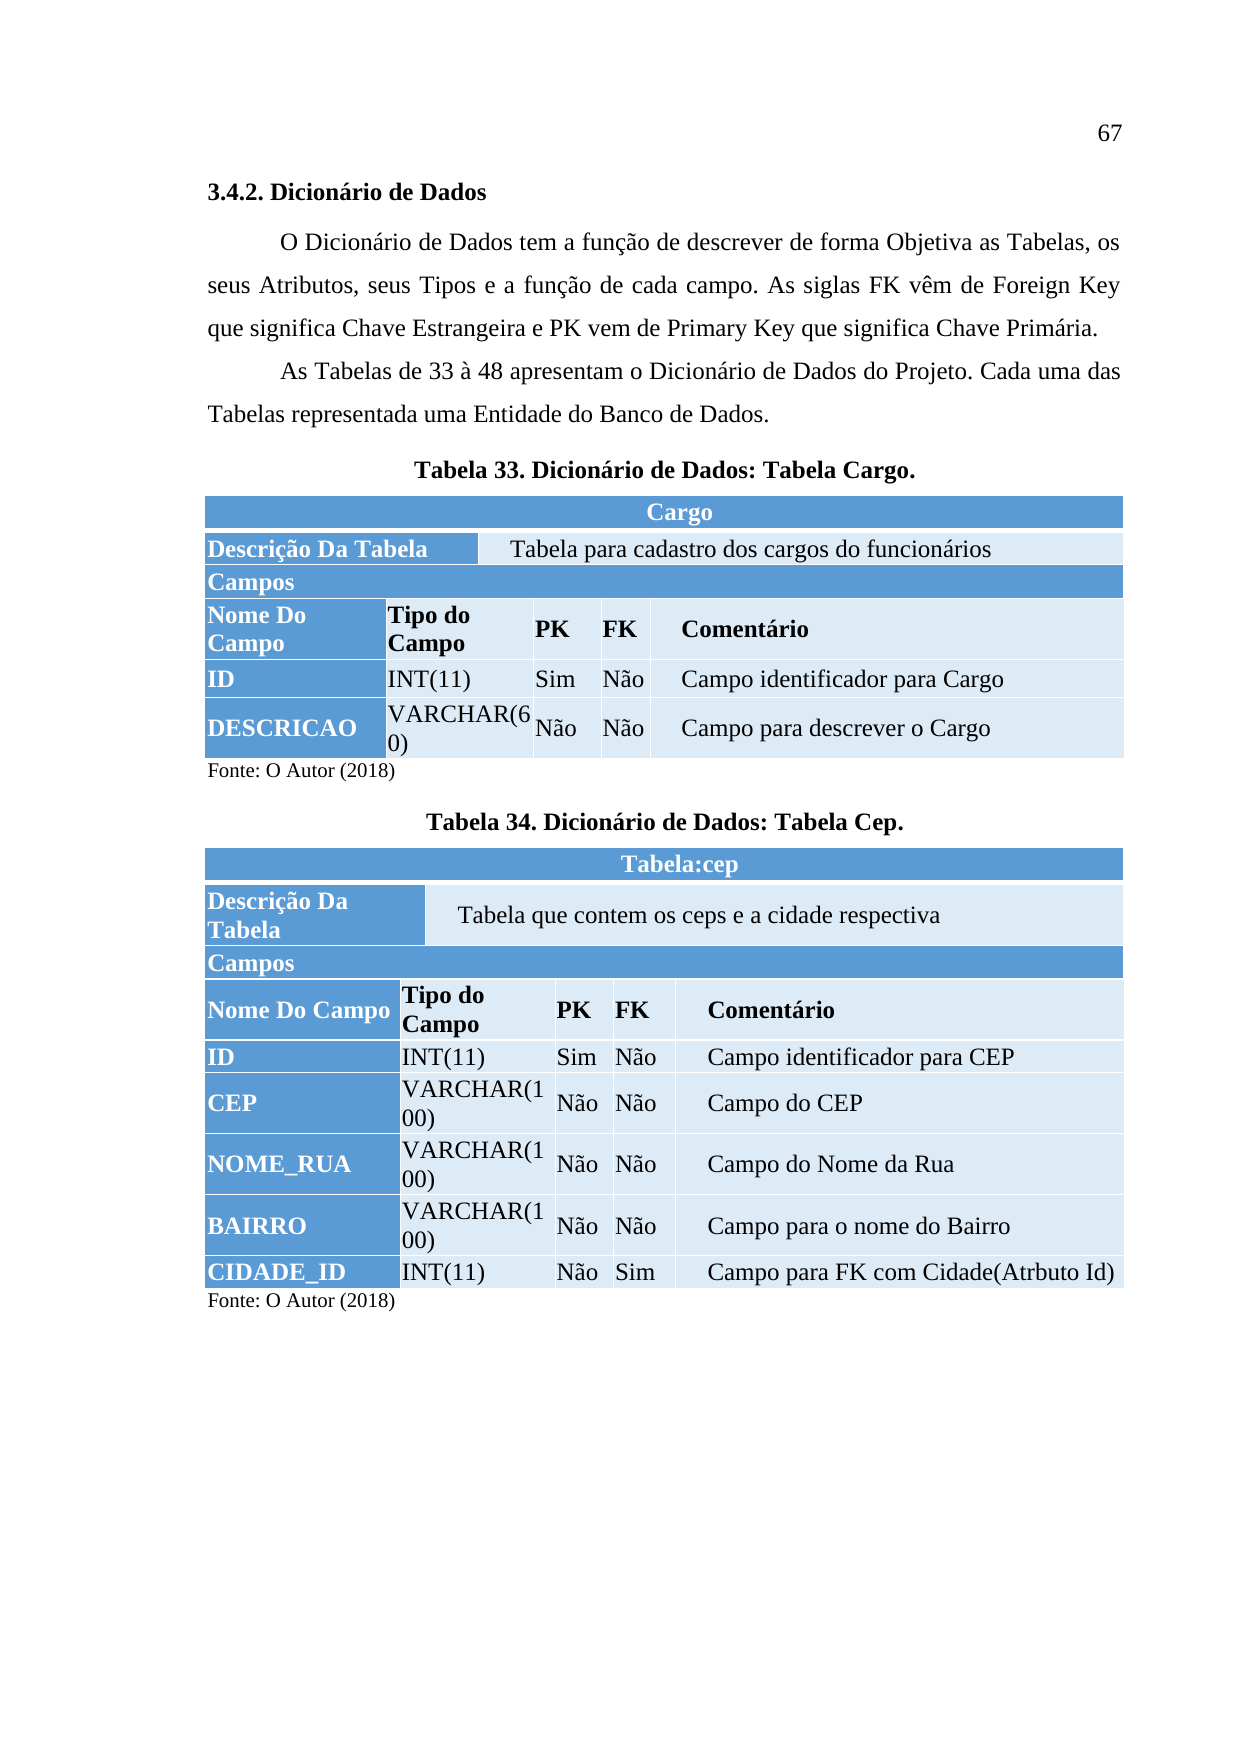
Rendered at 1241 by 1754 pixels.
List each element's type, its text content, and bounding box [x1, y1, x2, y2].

table_cell Nome Do Campo [205, 980, 400, 1039]
table_cell Campos [205, 565, 1123, 598]
text O Dicionário de Dados tem a função de descrever de forma Objetiva as Tabelas, os seus Atributos, seus Tipos e a função de cada campo. As siglas FK vêm de Foreign Key que significa Chave Estrangeira e PK vem de Primary Key que significa Chave Primária. [207, 227, 1122, 342]
table_cell INT(11) [387, 660, 533, 697]
text Fonte: O Autor (2018) [207, 758, 1122, 782]
table_cell VARCHAR(100) [401, 1134, 555, 1194]
table_cell Campo identificador para Cargo [651, 659, 1124, 697]
table_cell Campo para FK com Cidade(Atrbuto Id) [676, 1255, 1124, 1288]
text Tabela 34. Dicionário de Dados: Tabela Cep. [207, 807, 1122, 835]
table_cell CIDADE_ID [205, 1256, 400, 1288]
table_cell INT(11) [401, 1256, 555, 1288]
table_cell Não [534, 698, 601, 758]
table_cell Não [556, 1195, 613, 1255]
table_cell Campo do CEP [676, 1072, 1124, 1133]
table_cell VARCHAR(100) [401, 1195, 555, 1255]
table_cell Tipo do Campo [401, 980, 555, 1039]
table_cell FK [614, 980, 675, 1039]
text Fonte: O Autor (2018) [207, 1288, 1122, 1312]
table_cell Sim [534, 660, 601, 697]
table_cell Campos [205, 946, 1123, 978]
table_cell DESCRICAO [205, 698, 386, 758]
table_cell Campo para o nome do Bairro [676, 1194, 1124, 1255]
table_cell NOME_RUA [205, 1134, 400, 1194]
table_cell Tabela que contem os ceps e a cidade respectiva [426, 885, 1123, 945]
table_cell Comentário [651, 599, 1124, 659]
table_cell Não [614, 1195, 675, 1255]
table_cell ID [205, 1041, 400, 1072]
table_cell CEP [205, 1073, 400, 1133]
table_cell Não [602, 660, 650, 697]
table_cell PK [556, 980, 613, 1039]
table_cell Tabela para cadastro dos cargos do funcionários [479, 533, 1123, 564]
table_cell Campo identificador para CEP [676, 1040, 1124, 1072]
text Tabela 33. Dicionário de Dados: Tabela Cargo. [207, 455, 1122, 483]
table_cell Campo do Nome da Rua [676, 1133, 1124, 1194]
table_cell PK [534, 599, 601, 659]
table_header Cargo [205, 496, 1123, 528]
table_cell Descrição Da Tabela [205, 533, 478, 564]
table_cell VARCHAR(60) [387, 698, 533, 758]
table_cell Tipo do Campo [387, 599, 533, 659]
table_cell Não [614, 1073, 675, 1133]
table_cell Sim [556, 1041, 613, 1072]
table_cell VARCHAR(100) [401, 1073, 555, 1133]
table_cell Não [556, 1134, 613, 1194]
table_cell Não [556, 1073, 613, 1133]
table_cell ID [205, 660, 386, 697]
subtitle Dicionário de Dados [207, 177, 1122, 206]
table_cell Comentário [676, 980, 1124, 1039]
table_cell INT(11) [401, 1041, 555, 1072]
table_cell Não [602, 698, 650, 758]
table_cell Campo para descrever o Cargo [651, 697, 1124, 758]
table_cell Não [556, 1256, 613, 1288]
table_cell BAIRRO [205, 1195, 400, 1255]
table_cell FK [602, 599, 650, 659]
table_header Tabela:cep [205, 848, 1123, 880]
text As Tabelas de 33 à 48 apresentam o Dicionário de Dados do Projeto. Cada uma das Tabelas representada uma Entidade do Banco de Dados. [207, 356, 1122, 428]
table_cell Descrição Da Tabela [205, 885, 425, 945]
table_cell Nome Do Campo [205, 599, 386, 659]
table_cell Não [614, 1041, 675, 1072]
table_cell Sim [614, 1256, 675, 1288]
table_cell Não [614, 1134, 675, 1194]
